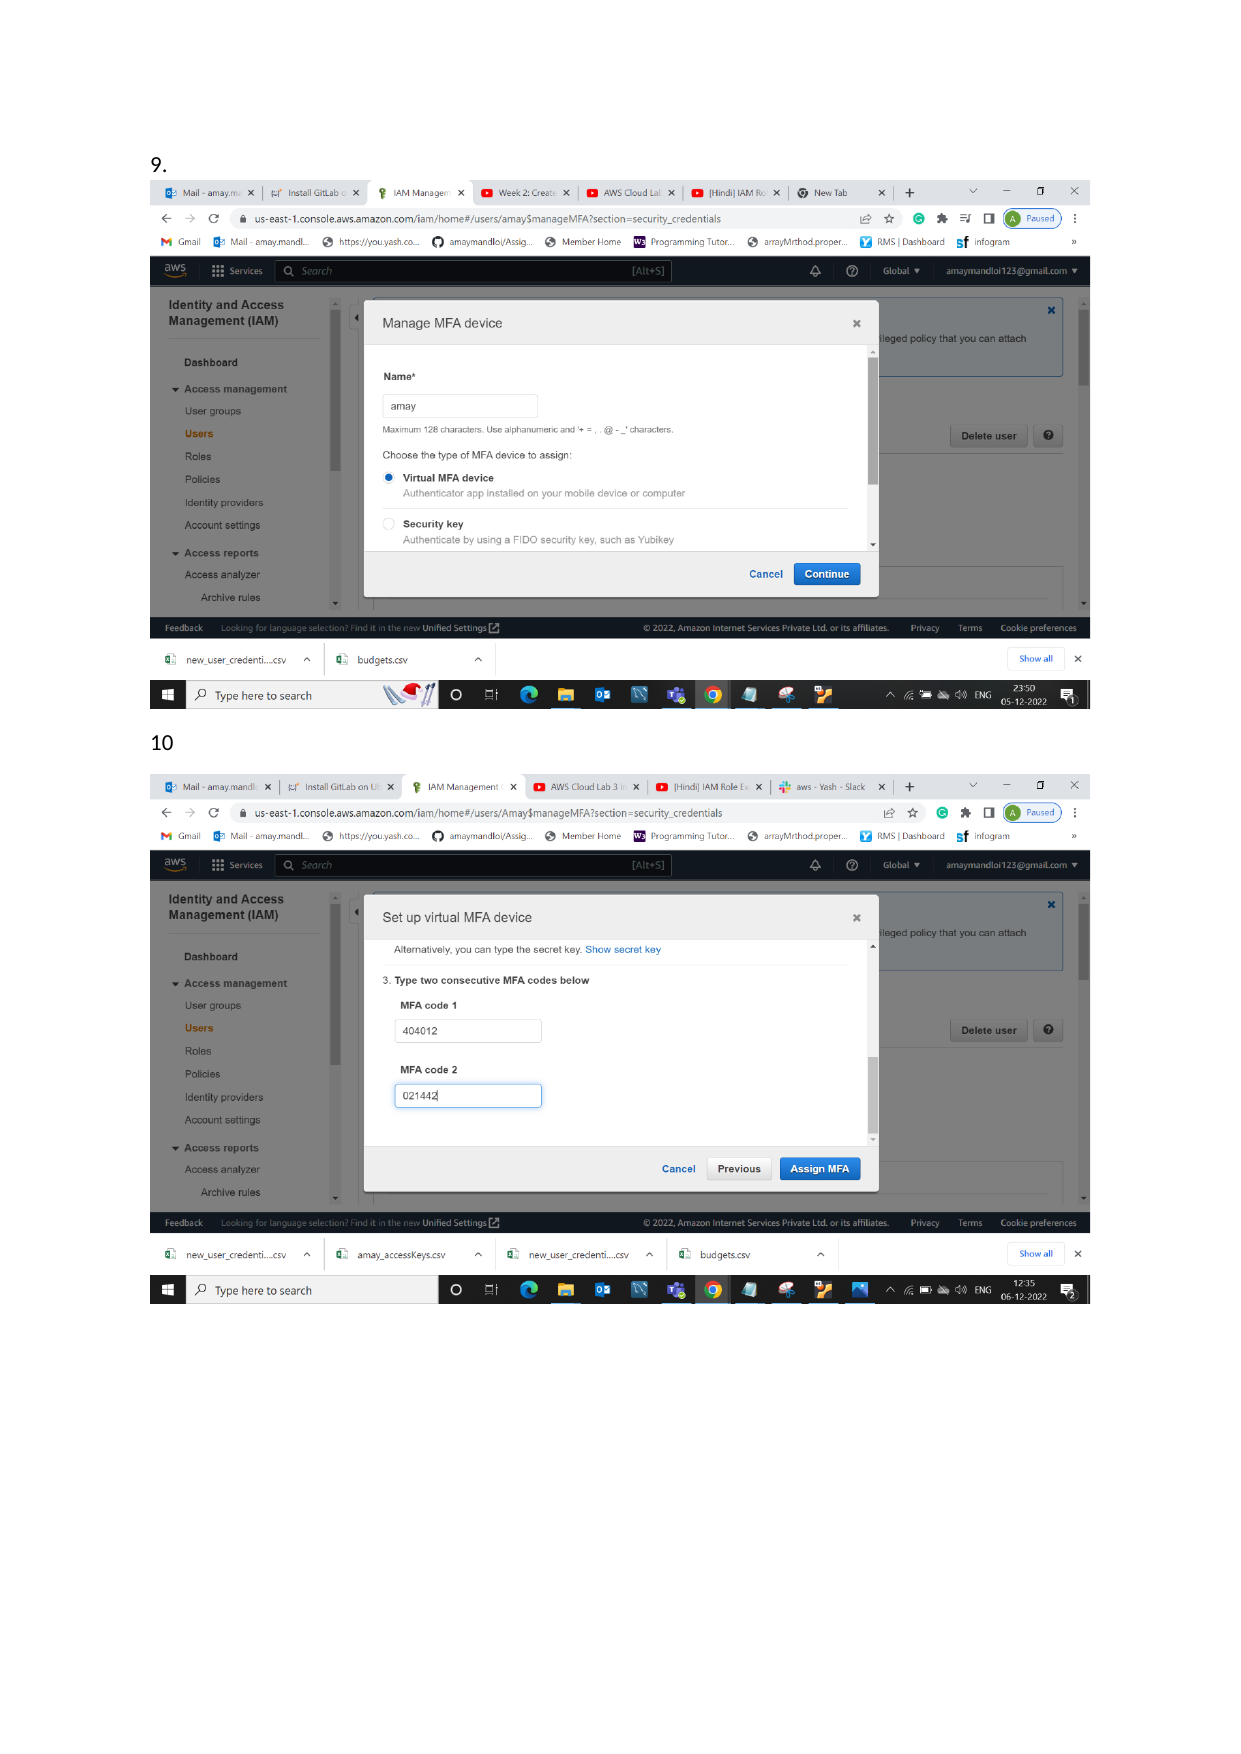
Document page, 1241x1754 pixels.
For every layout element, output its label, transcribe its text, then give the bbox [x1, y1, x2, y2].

picture [150, 774, 1091, 1304]
text 10 [150, 728, 1090, 756]
picture [150, 180, 1091, 709]
text 9. [150, 150, 1090, 180]
